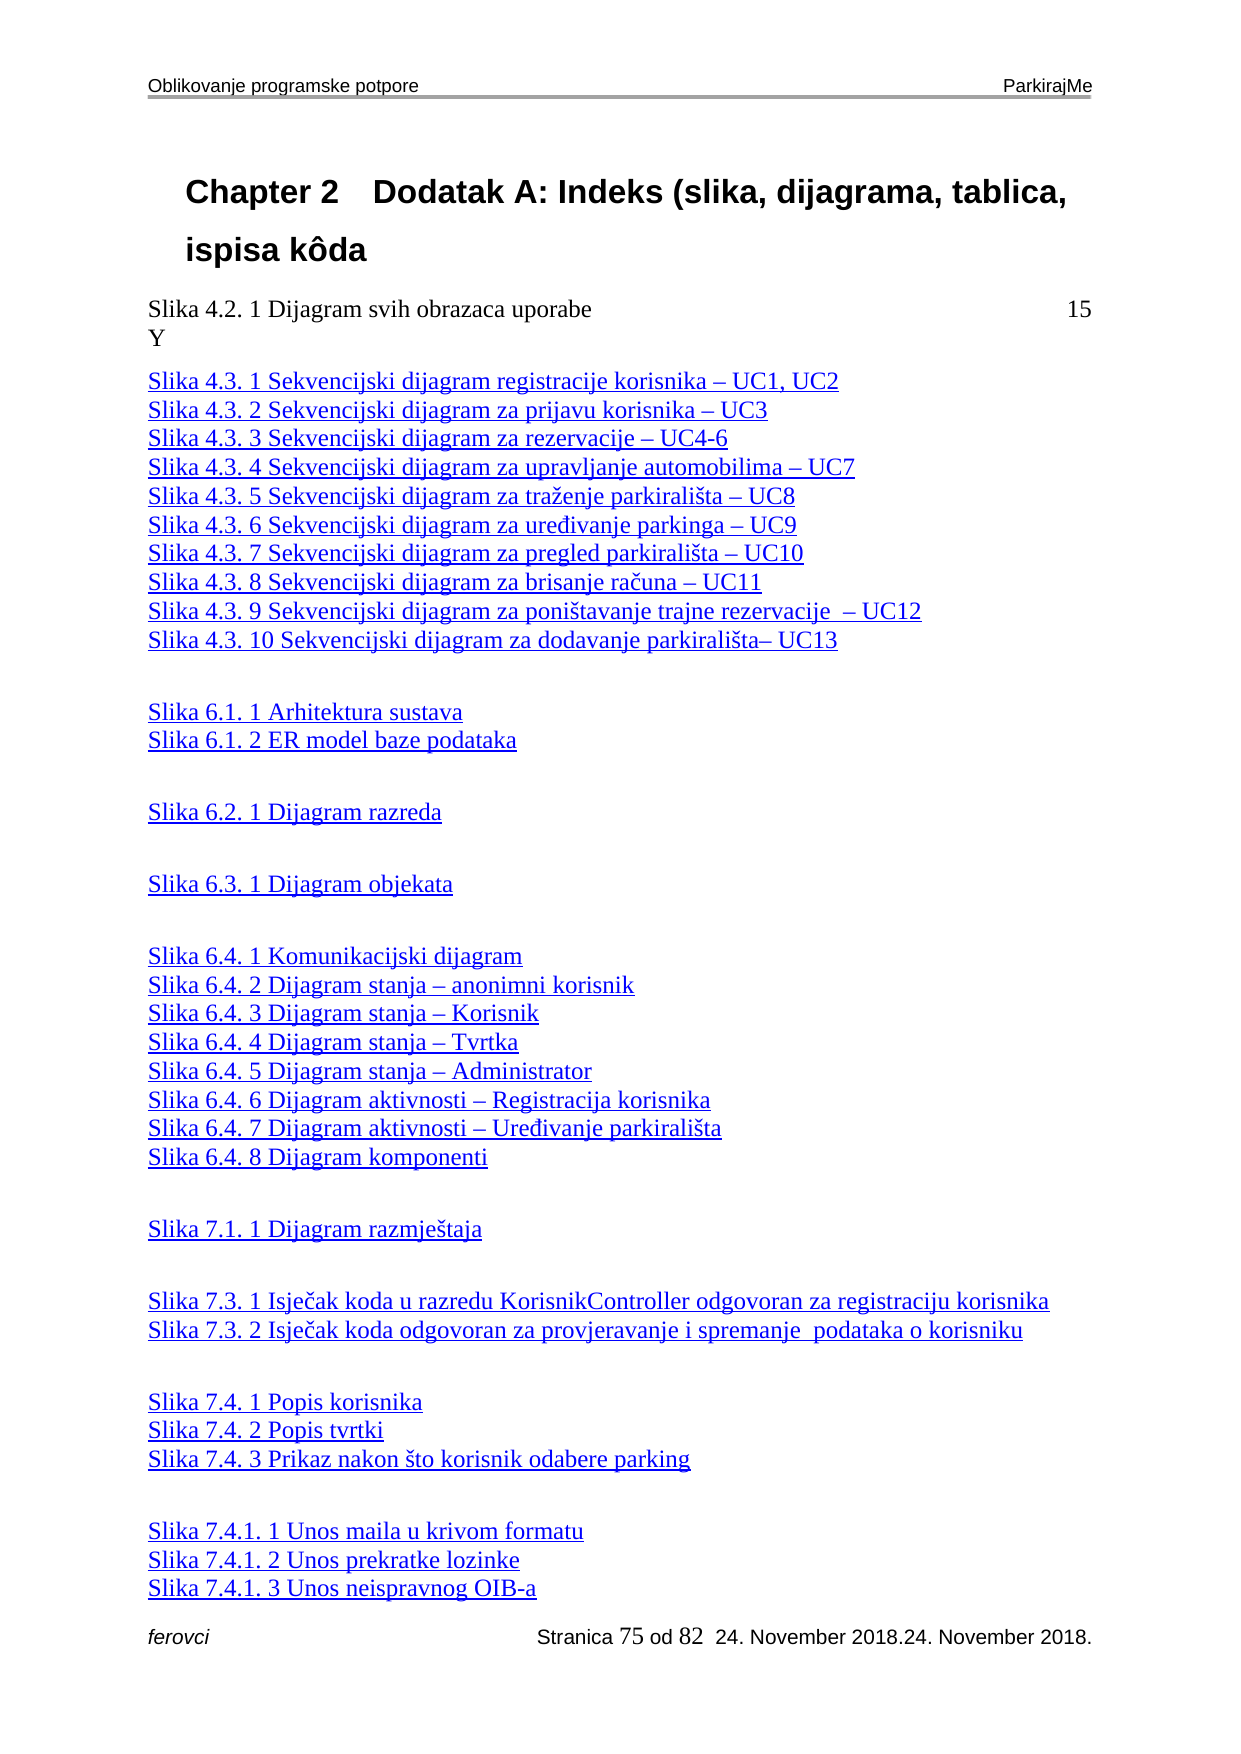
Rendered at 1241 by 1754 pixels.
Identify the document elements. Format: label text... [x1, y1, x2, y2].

text Slika 6.4. 2 Dijagram stanja – anonimni korisnik 33 [148, 970, 1093, 998]
picture [147, 95, 1092, 99]
text Slika 7.1. 1 Dijagram razmještaja 39 [148, 1214, 1093, 1243]
text Slika 7.4. 1 Popis korisnika 43 [148, 1387, 1093, 1415]
text Slika 4.3. 1 Sekvencijski dijagram registracije korisnika – UC1, UC2 16 [148, 366, 1093, 395]
subtitle Dodatak A: Indeks (slika, dijagrama, tablica, ispisa kôda [185, 173, 1093, 269]
text Slika 6.4. 7 Dijagram aktivnosti – Uređivanje parkirališta 37 [148, 1113, 1093, 1142]
text Slika 6.4. 3 Dijagram stanja – Korisnik 34 [148, 998, 1093, 1027]
text Y [148, 323, 1093, 352]
text Slika 6.4. 6 Dijagram aktivnosti – Registracija korisnika 36 [148, 1085, 1093, 1113]
text Slika 6.4. 5 Dijagram stanja – Administrator 35 [148, 1056, 1093, 1085]
text Slika 4.3. 10 Sekvencijski dijagram za dodavanje parkirališta– UC13 24 [148, 625, 1093, 653]
text Slika 7.4.1. 3 Unos neispravnog OIB-a 46 [148, 1573, 1093, 1602]
text Slika 4.3. 5 Sekvencijski dijagram za traženje parkirališta – UC8 20 [148, 481, 1093, 510]
text Slika 7.4.1. 2 Unos prekratke lozinke 45 [148, 1545, 1093, 1573]
text Slika 4.3. 3 Sekvencijski dijagram za rezervacije – UC4-6 18 [148, 423, 1093, 452]
text Slika 4.3. 7 Sekvencijski dijagram za pregled parkirališta – UC10 22 [148, 538, 1093, 567]
text Slika 4.3. 6 Sekvencijski dijagram za uređivanje parkinga – UC9 21 [148, 510, 1093, 538]
text Slika 7.4. 2 Popis tvrtki 43 [148, 1415, 1093, 1444]
text Slika 7.4.1. 1 Unos maila u krivom formatu 44 [148, 1516, 1093, 1545]
text Slika 6.4. 1 Komunikacijski dijagram 32 [148, 941, 1093, 970]
text Slika 7.3. 2 Isječak koda odgovoran za provjeravanje i spremanje podataka o korisniku 43 [148, 1315, 1093, 1343]
text Slika 6.1. 2 ER model baze podataka 27 [148, 725, 1093, 754]
text Slika 4.2. 1 Dijagram svih obrazaca uporabe 15 [148, 294, 1093, 323]
text Slika 6.1. 1 Arhitektura sustava 26 [148, 697, 1093, 725]
text Slika 4.3. 2 Sekvencijski dijagram za prijavu korisnika – UC3 17 [148, 395, 1093, 423]
text Slika 4.3. 8 Sekvencijski dijagram za brisanje računa – UC11 23 [148, 567, 1093, 596]
text Slika 6.4. 8 Dijagram komponenti 38 [148, 1142, 1093, 1171]
text Slika 4.3. 9 Sekvencijski dijagram za poništavanje trajne rezervacije – UC12 23 [148, 596, 1093, 625]
text Slika 6.2. 1 Dijagram razreda 30 [148, 797, 1093, 826]
text Slika 6.3. 1 Dijagram objekata 31 [148, 869, 1093, 898]
text Slika 7.4. 3 Prikaz nakon što korisnik odabere parking 51 [148, 1444, 1093, 1473]
text Slika 4.3. 4 Sekvencijski dijagram za upravljanje automobilima – UC7 19 [148, 452, 1093, 481]
text Slika 7.3. 1 Isječak koda u razredu KorisnikController odgovoran za registraciju korisnika 42 [148, 1286, 1093, 1315]
text Slika 6.4. 4 Dijagram stanja – Tvrtka 34 [148, 1027, 1093, 1056]
